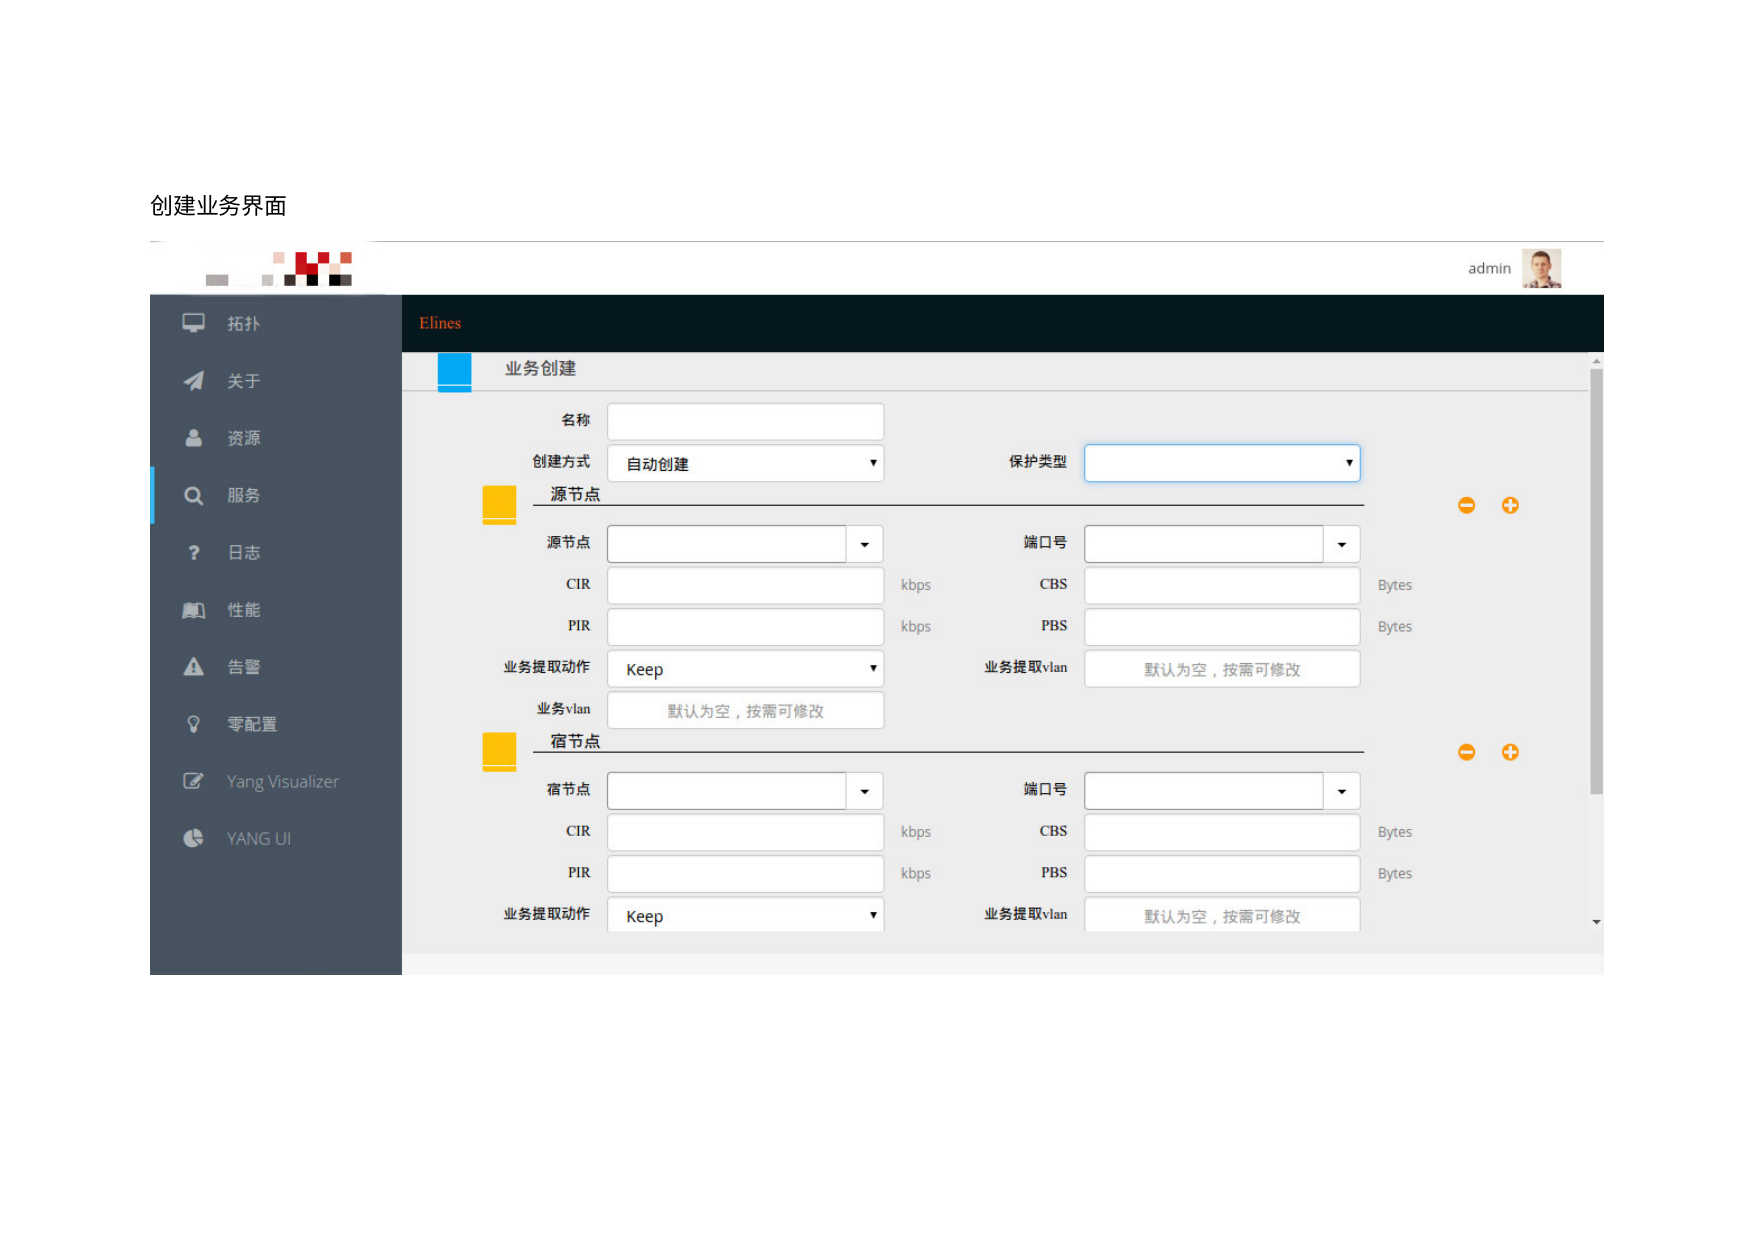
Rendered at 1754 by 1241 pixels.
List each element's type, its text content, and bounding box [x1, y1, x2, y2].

text 创建业务界面 [150, 187, 1604, 221]
picture [150, 241, 1604, 975]
